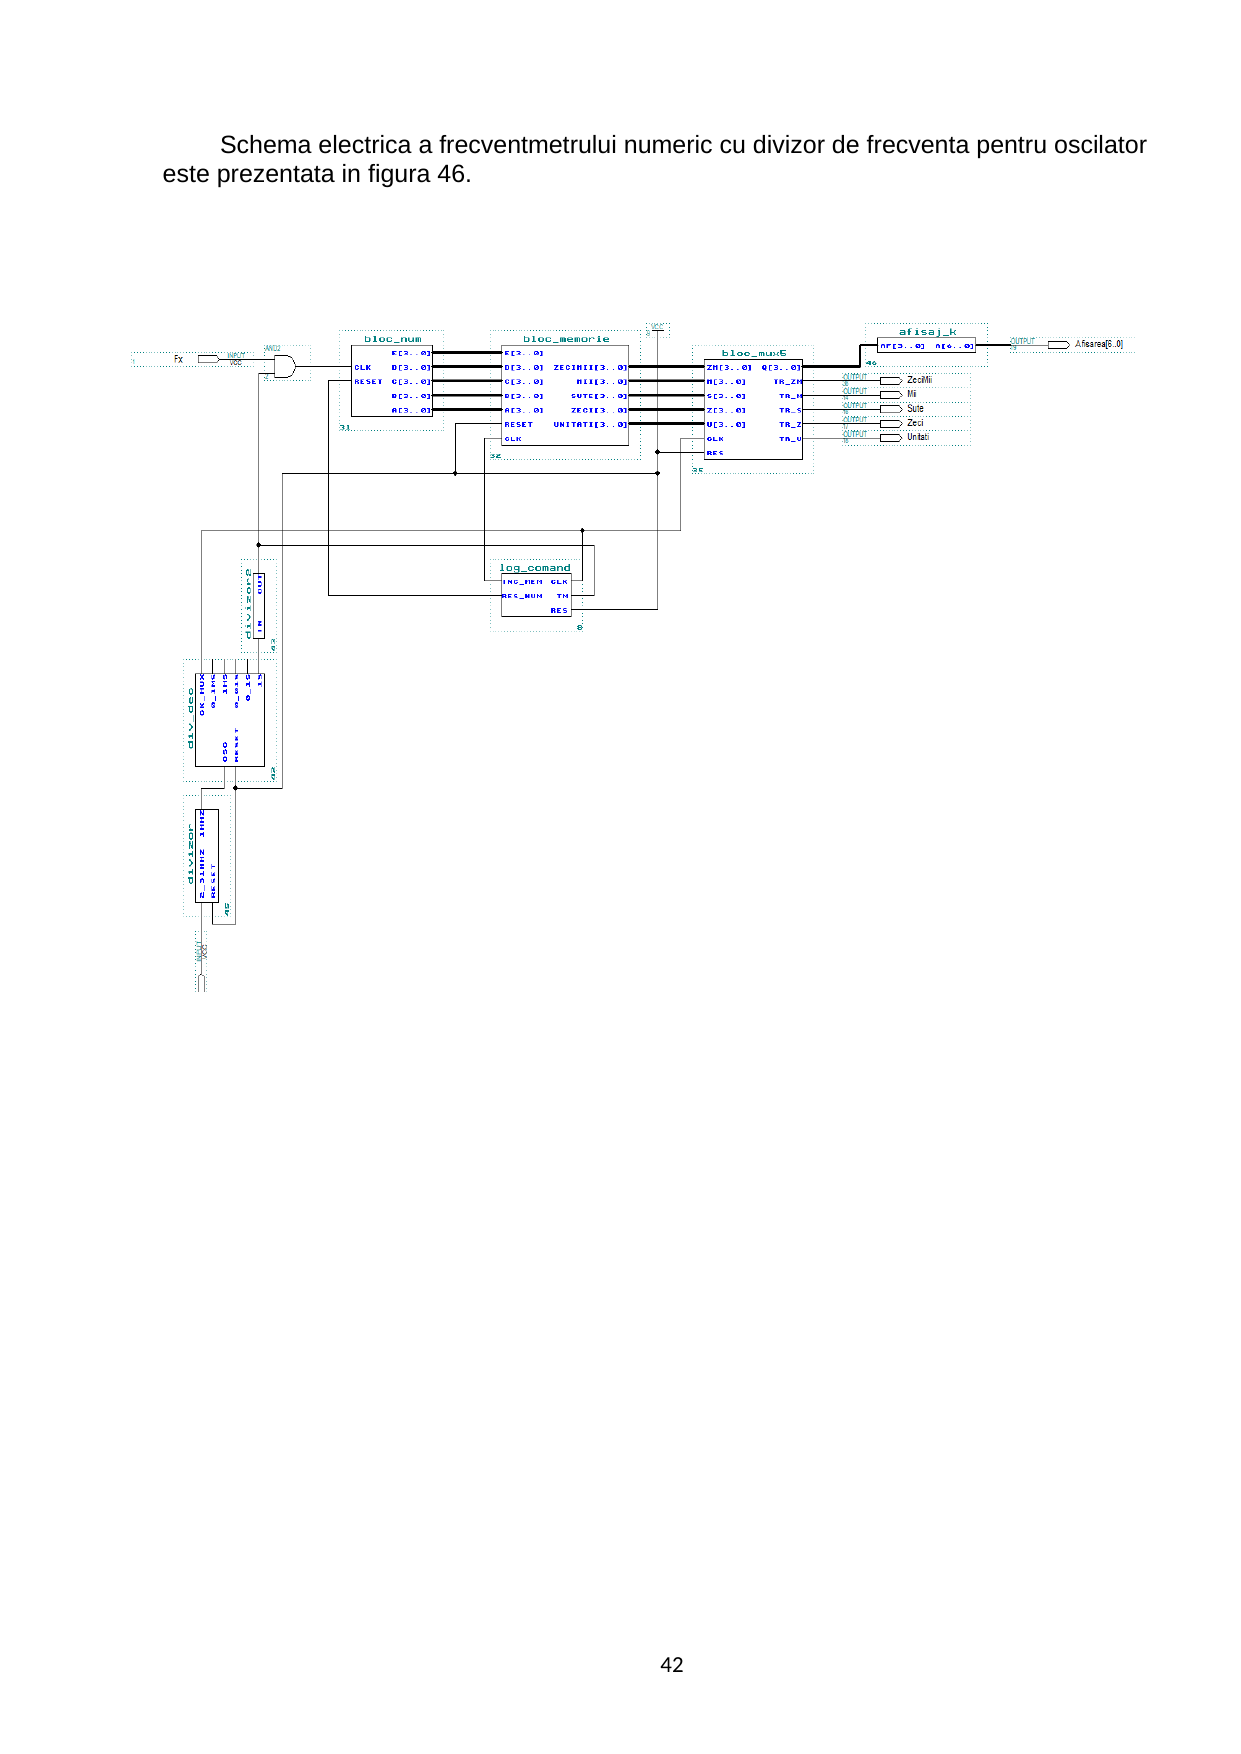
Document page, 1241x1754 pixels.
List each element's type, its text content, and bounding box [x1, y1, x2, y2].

picture [118, 245, 1137, 992]
text Schema electrica a frecventmetrului numeric cu divizor de frecventa pentru oscilator este prezentata in figura 46. [162, 130, 1181, 188]
